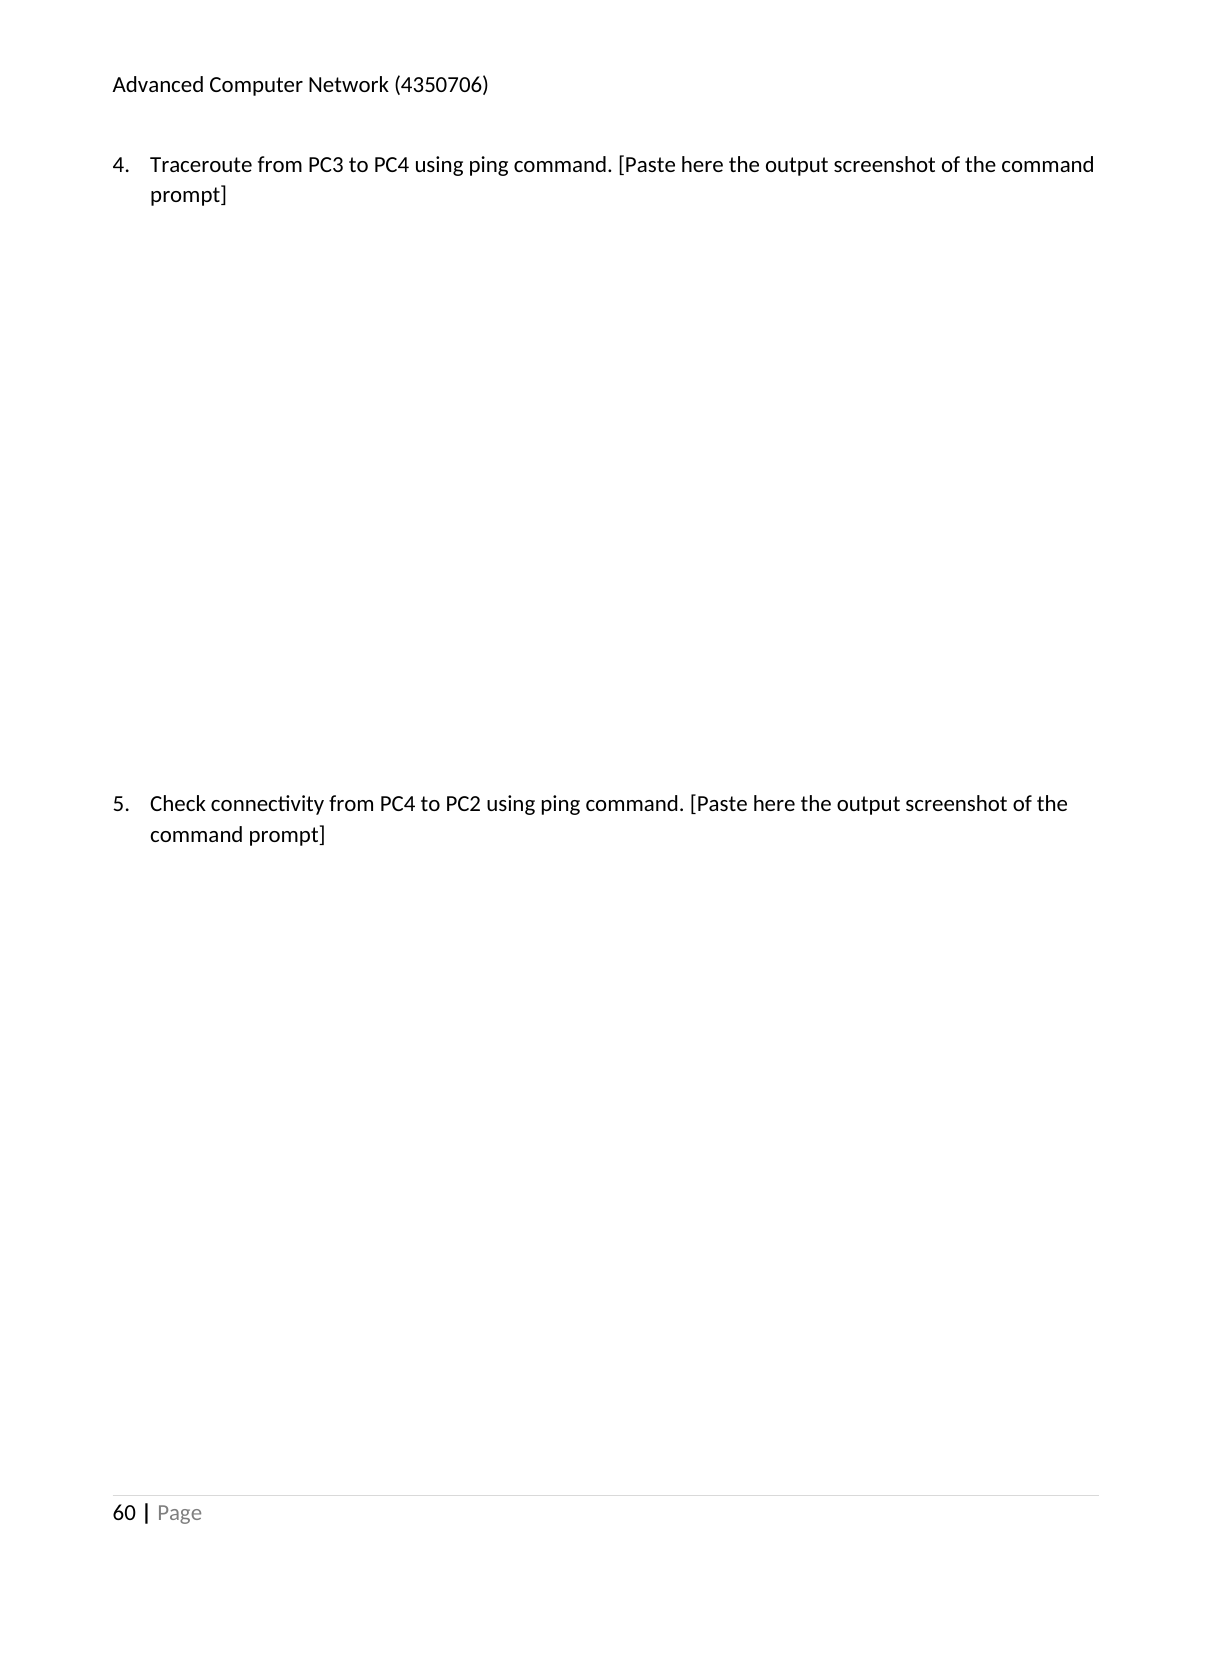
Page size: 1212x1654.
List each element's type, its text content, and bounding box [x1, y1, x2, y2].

list Traceroute from PC3 to PC4 using ping command. [Paste here the output screenshot of the command prompt] [112, 150, 1099, 208]
list Check connectivity from PC4 to PC2 using ping command. [Paste here the output screenshot of the command prompt] [112, 789, 1099, 848]
